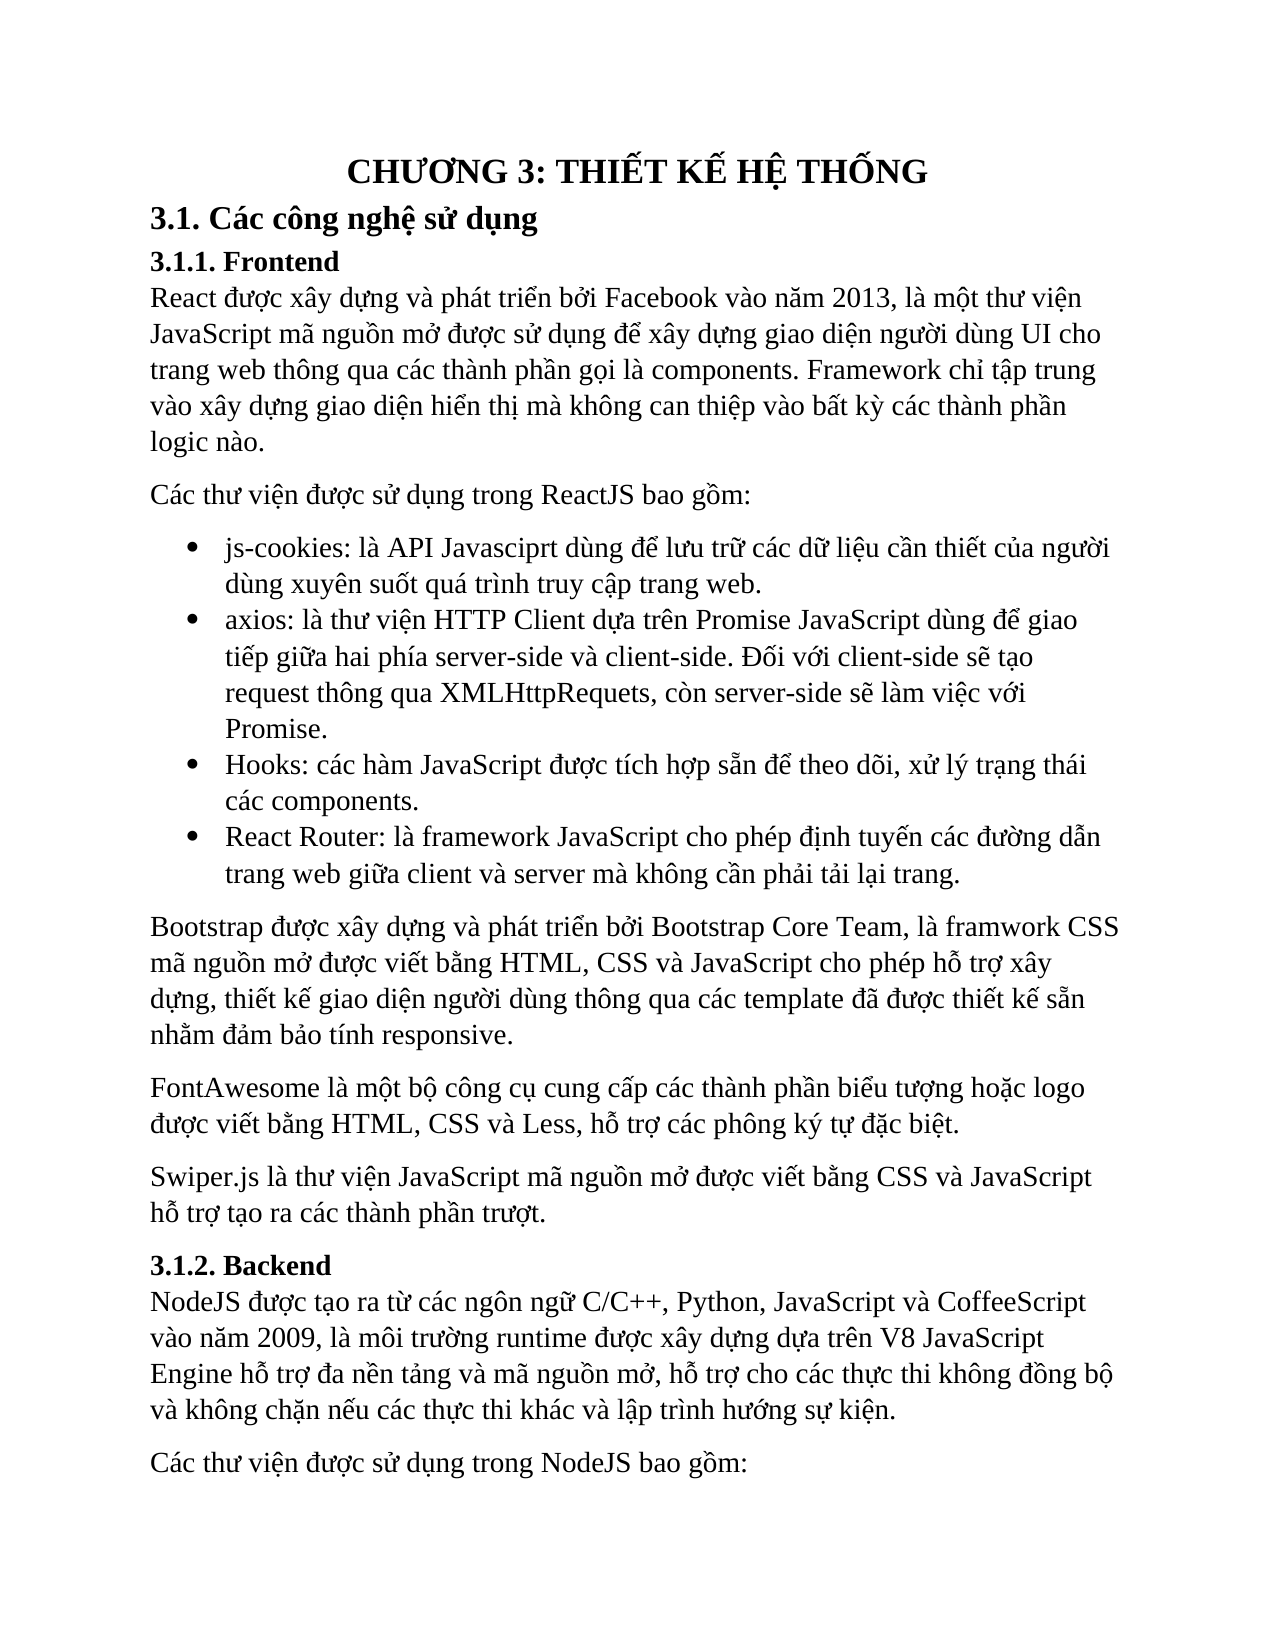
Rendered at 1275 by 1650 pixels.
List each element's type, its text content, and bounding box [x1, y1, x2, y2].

text Các thư viện được sử dụng trong NodeJS bao gồm: [150, 1445, 1125, 1479]
list React Router: là framework JavaScript cho phép định tuyến các đường dẫn trang web giữa client và server mà không cần phải tải lại trang. [187, 819, 1125, 889]
list axios: là thư viện HTTP Client dựa trên Promise JavaScript dùng để giao tiếp giữa hai phía server-side và client-side. Đối với client-side sẽ tạo request thông qua XMLHttpRequets, còn server-side sẽ làm việc với Promise. [187, 602, 1125, 744]
subtitle CHƯƠNG 3: THIẾT KẾ HỆ THỐNG [150, 150, 1125, 191]
subtitle 3.1. Các công nghệ sử dụng [150, 198, 1125, 237]
list js-cookies: là API Javasciprt dùng để lưu trữ các dữ liệu cần thiết của người dùng xuyên suốt quá trình truy cập trang web. [187, 530, 1125, 600]
text Bootstrap được xây dựng và phát triển bởi Bootstrap Core Team, là framwork CSS mã nguồn mở được viết bằng HTML, CSS và JavaScript cho phép hỗ trợ xây dựng, thiết kế giao diện người dùng thông qua các template đã được thiết kế sẵn nhằm đảm bảo tính responsive. [150, 909, 1125, 1051]
subtitle 3.1.1. Frontend [150, 244, 1125, 277]
text FontAwesome là một bộ công cụ cung cấp các thành phần biểu tượng hoặc logo được viết bằng HTML, CSS và Less, hỗ trợ các phông ký tự đặc biệt. [150, 1070, 1125, 1139]
list Hooks: các hàm JavaScript được tích hợp sẵn để theo dõi, xử lý trạng thái các components. [187, 747, 1125, 817]
text Swiper.js là thư viện JavaScript mã nguồn mở được viết bằng CSS và JavaScript hỗ trợ tạo ra các thành phần trượt. [150, 1159, 1125, 1228]
text Các thư viện được sử dụng trong ReactJS bao gồm: [150, 477, 1125, 511]
text NodeJS được tạo ra từ các ngôn ngữ C/C++, Python, JavaScript và CoffeeScript vào năm 2009, là môi trường runtime được xây dựng dựa trên V8 JavaScript Engine hỗ trợ đa nền tảng và mã nguồn mở, hỗ trợ cho các thực thi không đồng bộ và không chặn nếu các thực thi khác và lập trình hướng sự kiện. [150, 1284, 1125, 1426]
subtitle 3.1.2. Backend [150, 1248, 1125, 1281]
text React được xây dựng và phát triển bởi Facebook vào năm 2013, là một thư viện JavaScript mã nguồn mở được sử dụng để xây dựng giao diện người dùng UI cho trang web thông qua các thành phần gọi là components. Framework chỉ tập trung vào xây dựng giao diện hiển thị mà không can thiệp vào bất kỳ các thành phần logic nào. [150, 280, 1125, 458]
